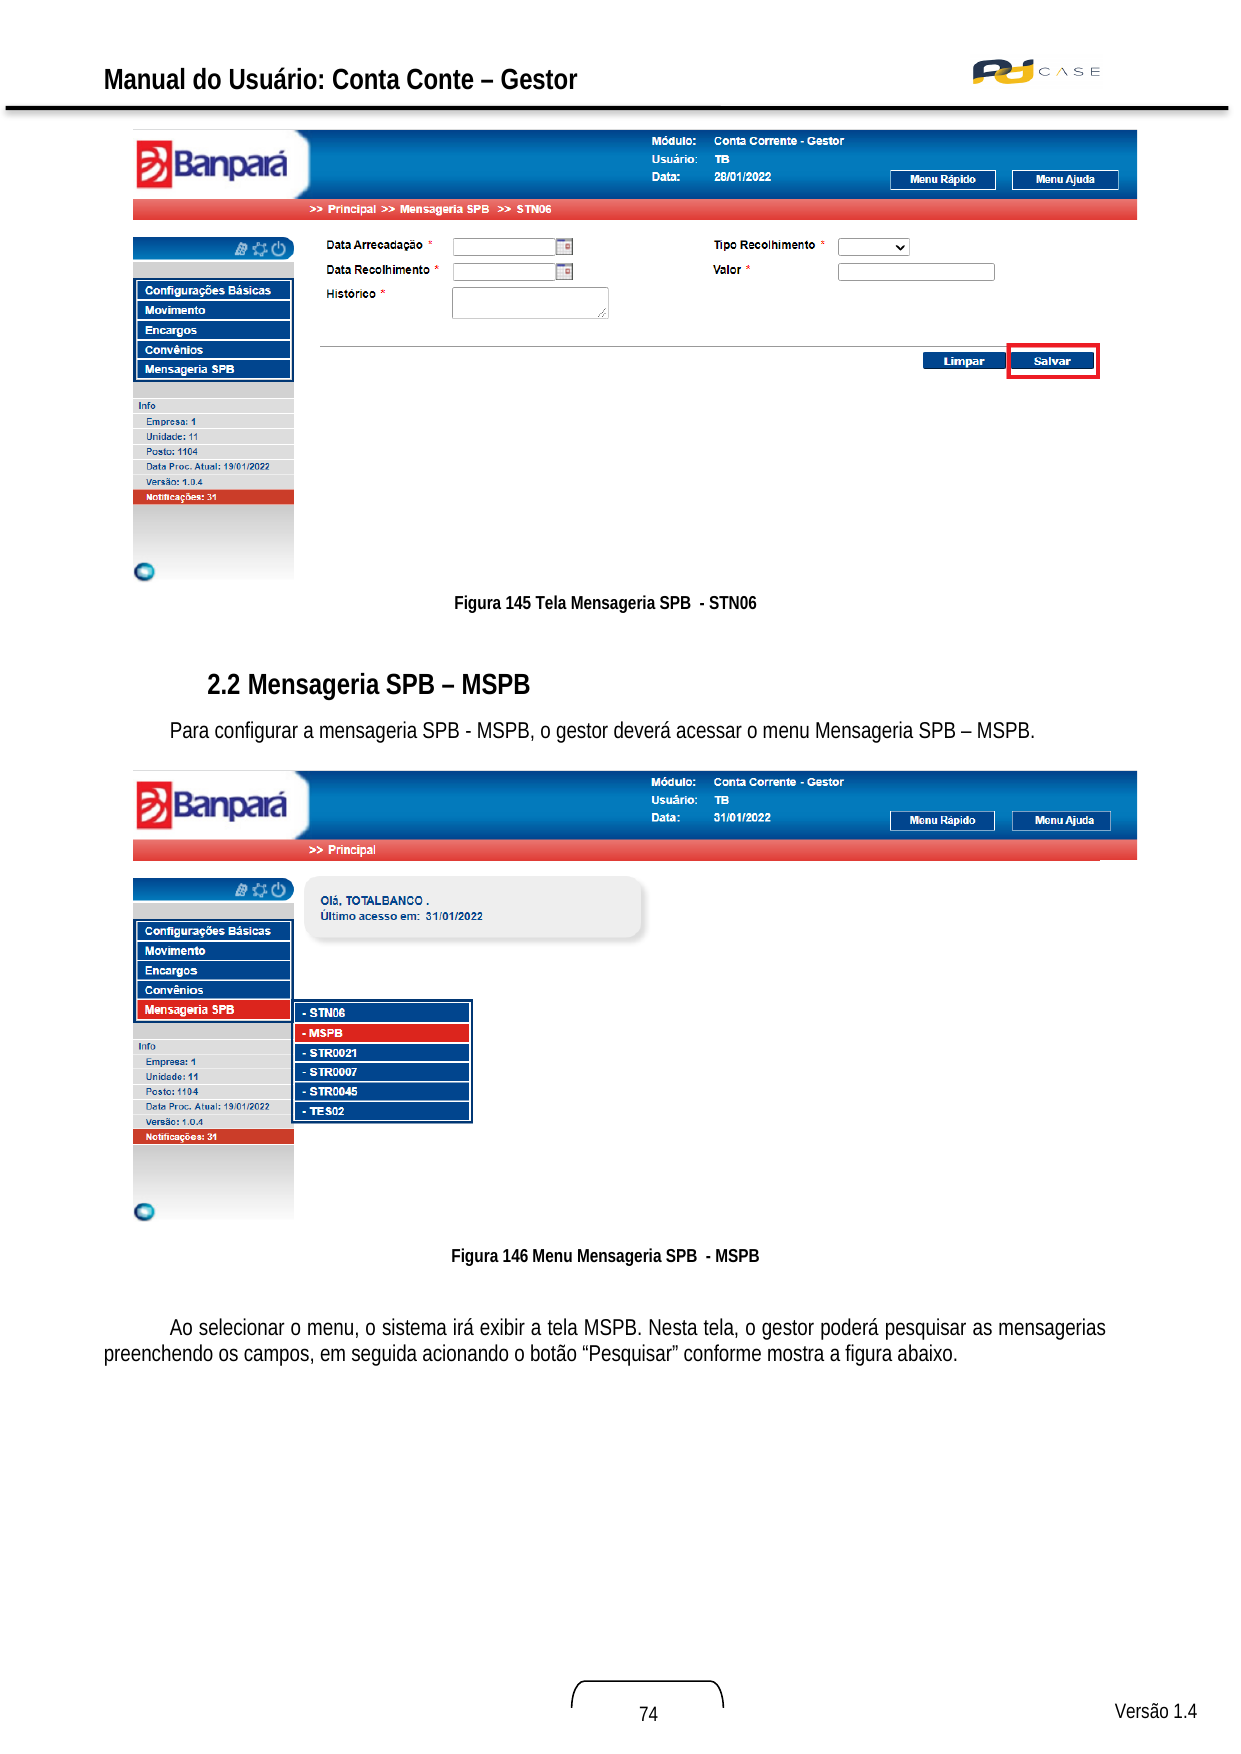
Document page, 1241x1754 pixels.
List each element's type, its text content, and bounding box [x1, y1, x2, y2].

picture [133, 128, 1138, 592]
picture [133, 770, 1138, 1245]
list Mensageria SPB – MSPB [207, 667, 1107, 701]
text Para configurar a mensageria SPB - MSPB, o gestor deverá acessar o menu Mensageria SPB – MSPB. [103, 717, 1107, 744]
picture [970, 54, 1103, 90]
text Ao selecionar o menu, o sistema irá exibir a tela MSPB. Nesta tela, o gestor poderá pesquisar as mensagerias preenchendo os campos, em seguida acionando o botão “Pesquisar” conforme mostra a figura abaixo. [103, 1313, 1107, 1366]
